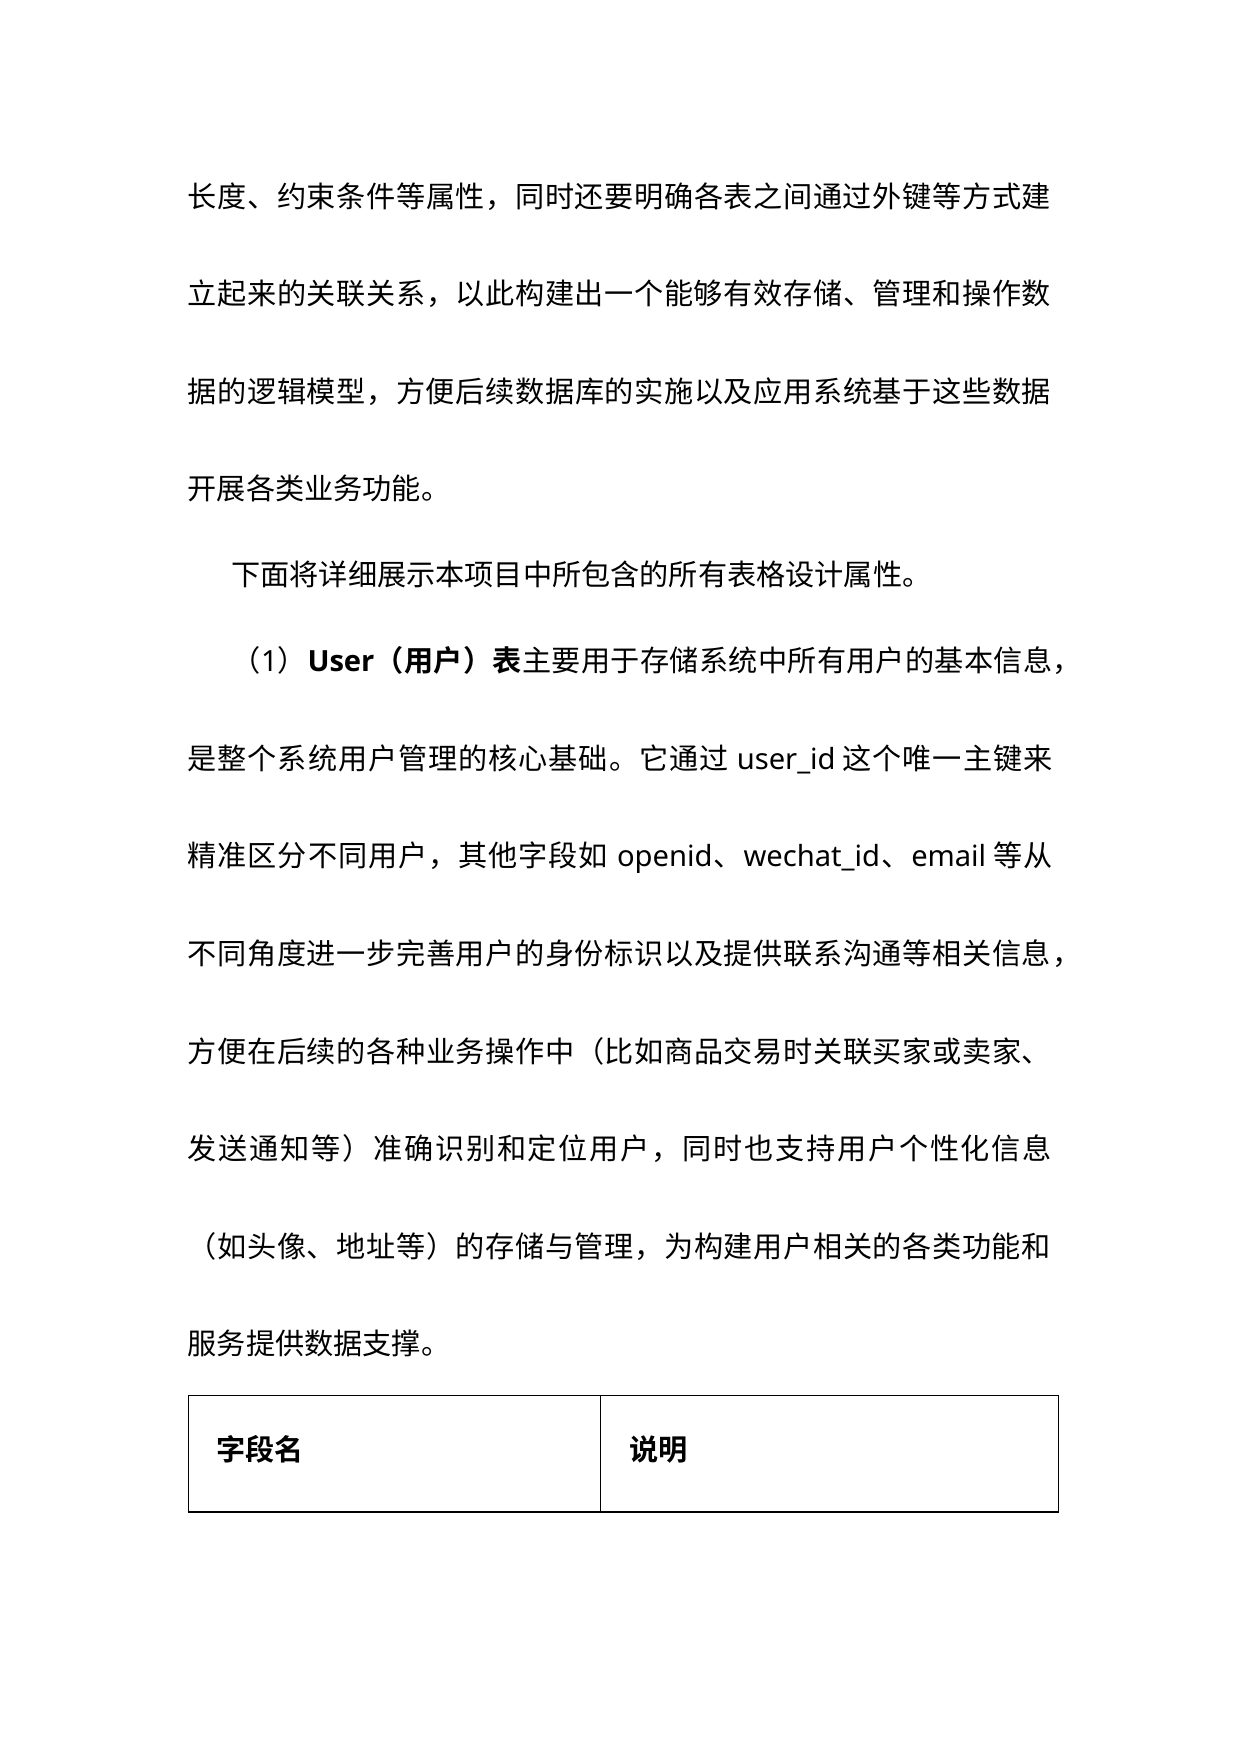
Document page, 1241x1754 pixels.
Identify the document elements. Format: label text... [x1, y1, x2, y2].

table_header 字段名 [189, 1396, 600, 1511]
text （1）User（用户）表主要用于存储系统中所有用户的基本信息，是整个系统用户管理的核心基础。它通过user_id这个唯一主键来精准区分不同用户，其他字段如 openid、wechat_id、email等从不同角度进一步完善用户的身份标识以及提供联系沟通等相关信息，方便在后续的各种业务操作中（比如商品交易时关联买家或卖家、发送通知等）准确识别和定位用户，同时也支持用户个性化信息（如头像、地址等）的存储与管理，为构建用户相关的各类功能和服务提供数据支撑。 [187, 627, 1053, 1374]
table_header 说明 [601, 1396, 1058, 1511]
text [187, 162, 1053, 519]
text 下面将详细展示本项目中所包含的所有表格设计属性。 [187, 541, 1053, 606]
